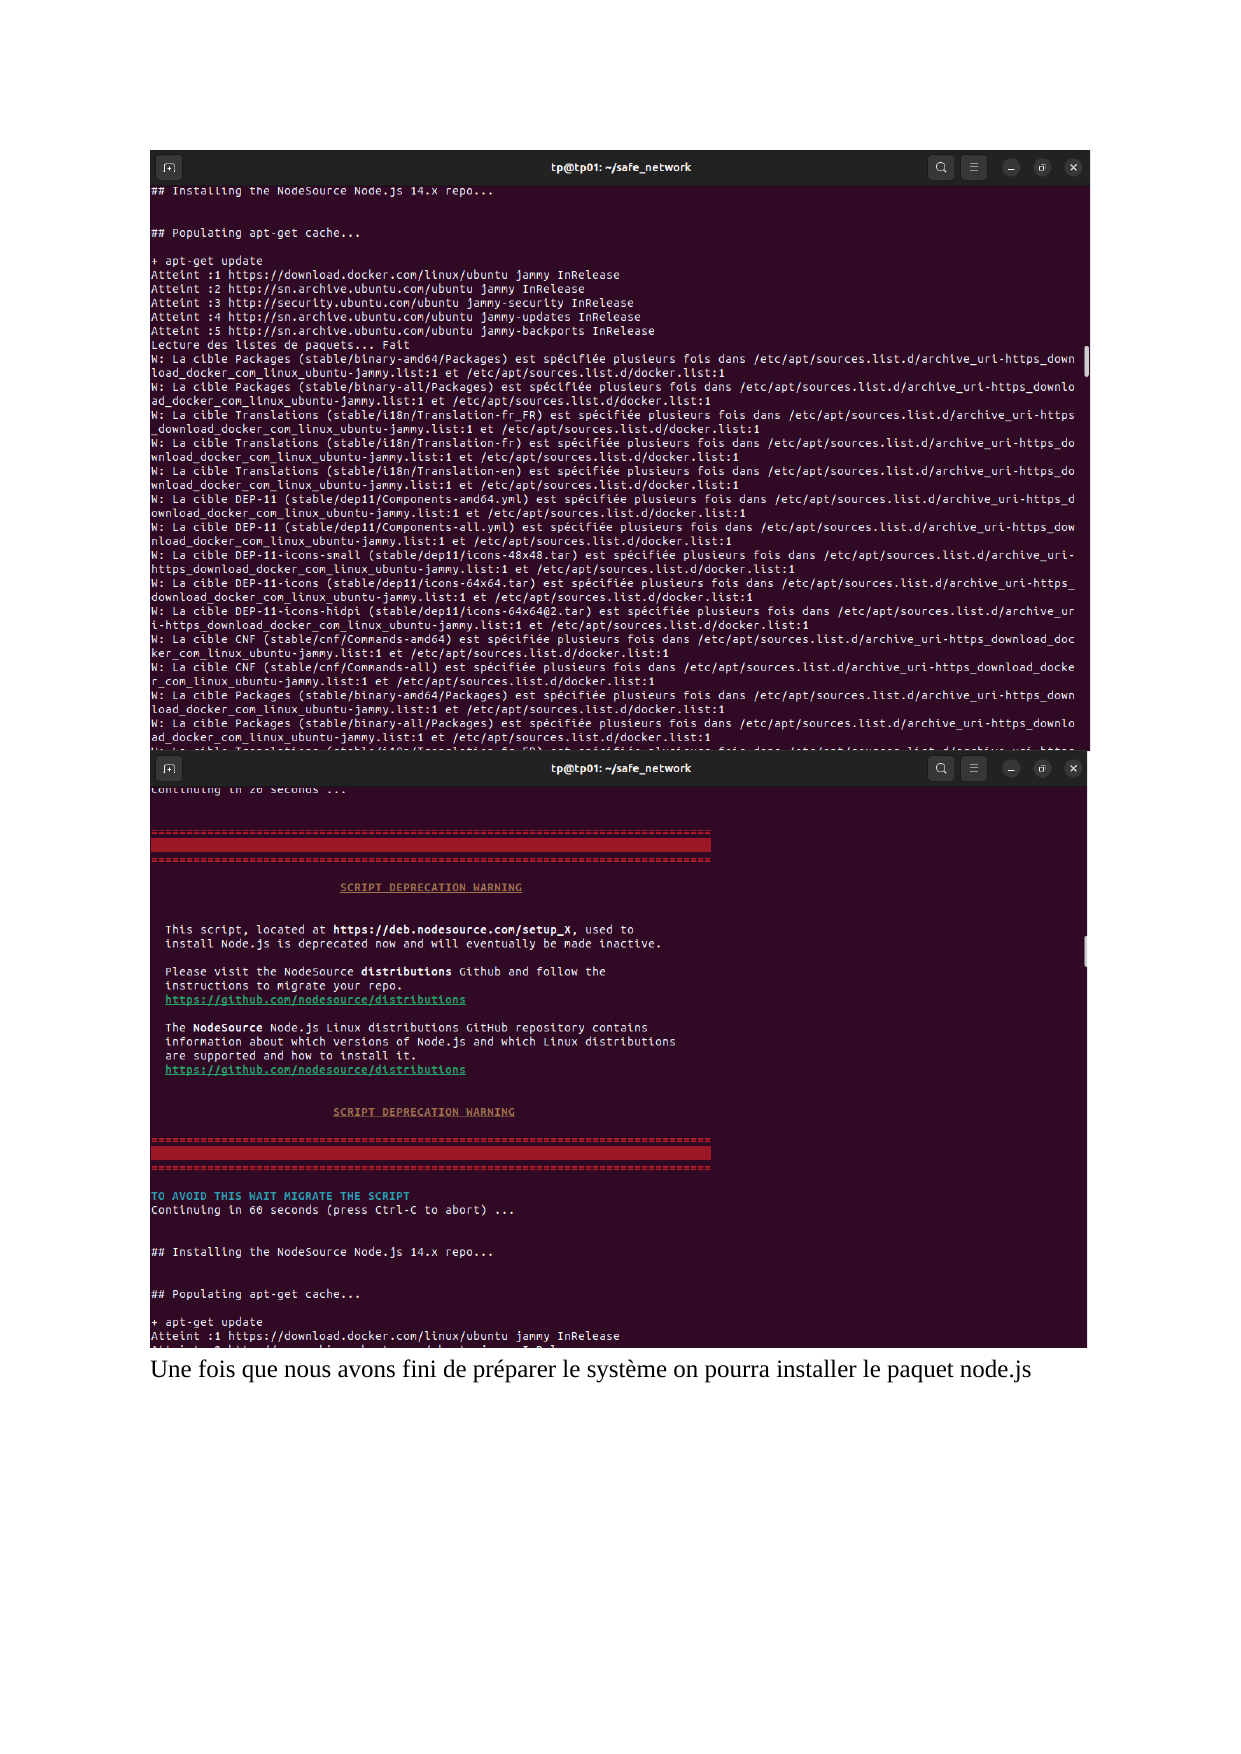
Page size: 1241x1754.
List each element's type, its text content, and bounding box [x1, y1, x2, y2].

picture [150, 150, 1091, 1347]
text Une fois que nous avons fini de préparer le système on pourra installer le paquet node.js [150, 779, 1090, 1383]
